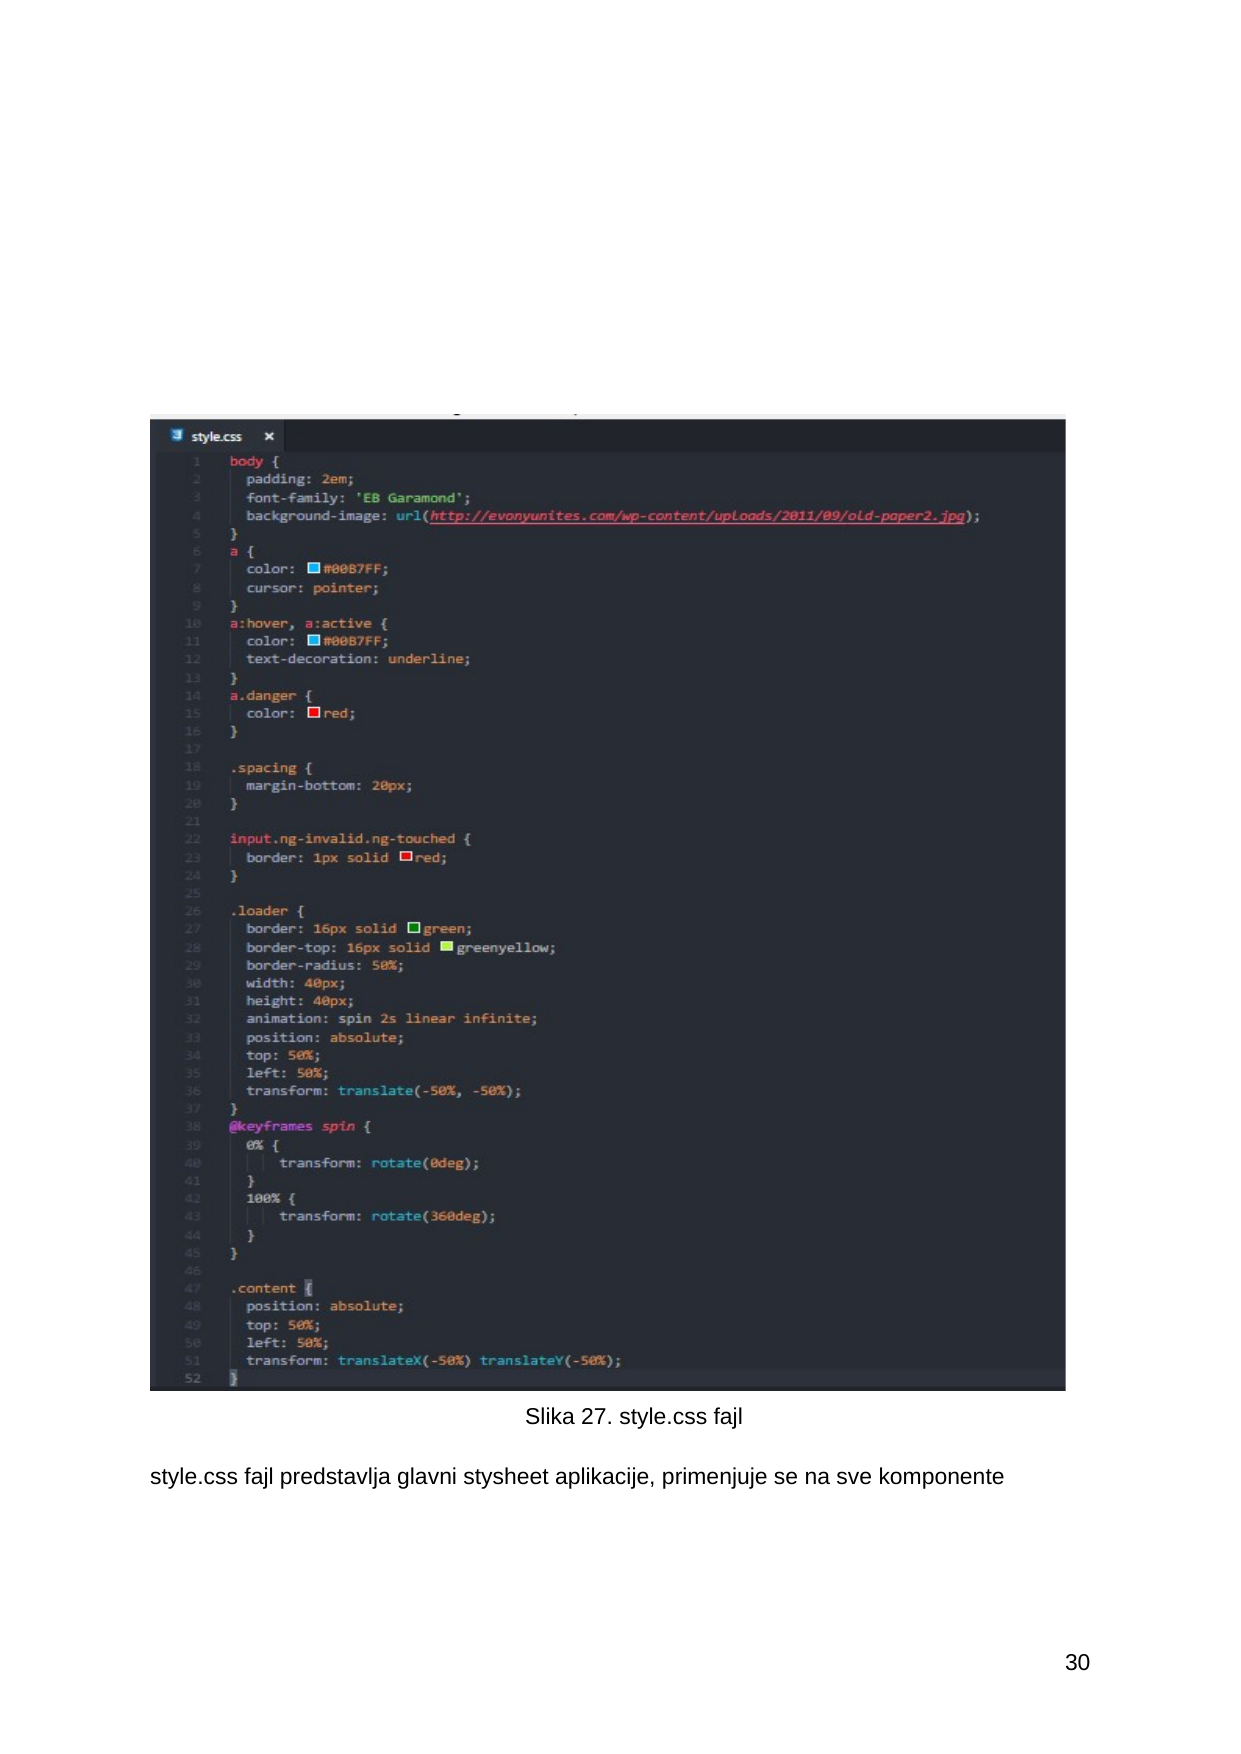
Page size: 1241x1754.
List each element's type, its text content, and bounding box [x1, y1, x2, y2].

text style.css fajl predstavlja glavni stysheet aplikacije, primenjuje se na sve komponente [150, 1463, 1090, 1489]
picture [150, 414, 1066, 1391]
text Slika 27. style.css fajl [450, 1403, 1090, 1429]
